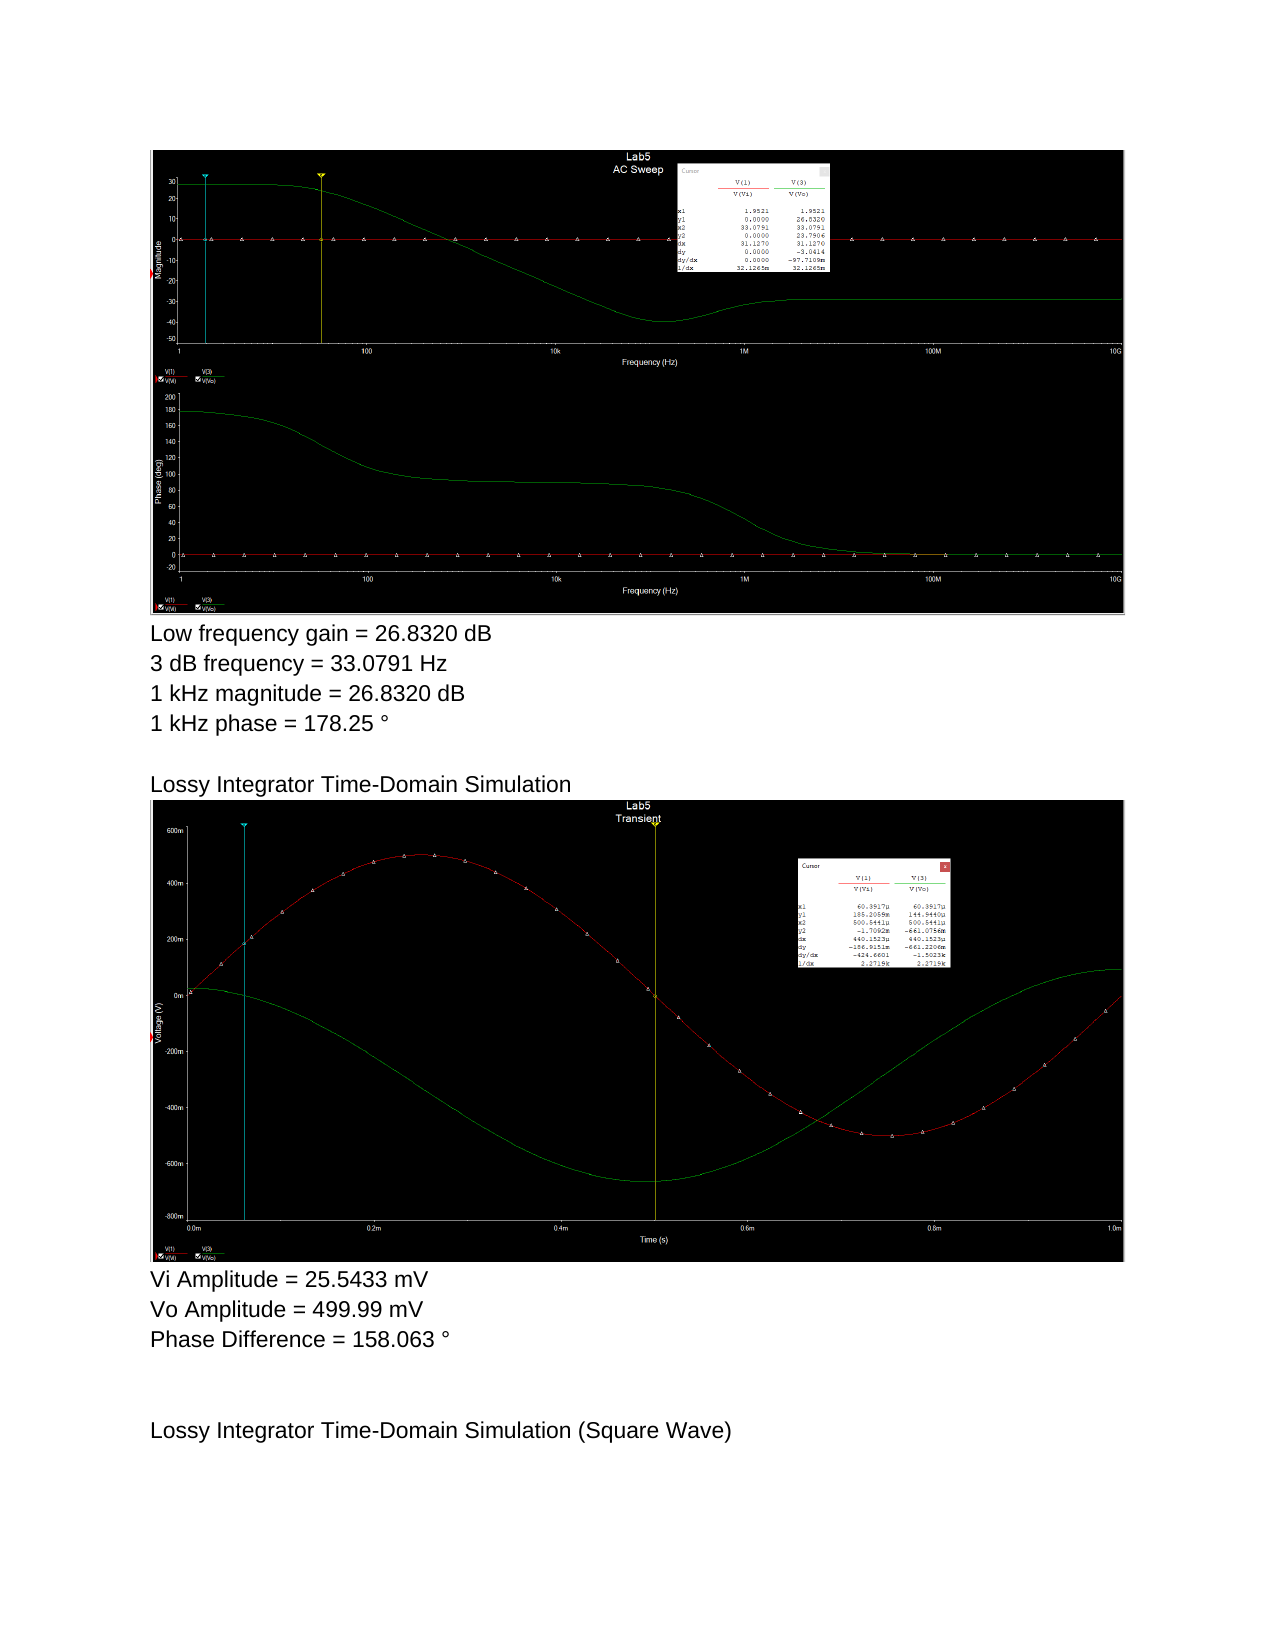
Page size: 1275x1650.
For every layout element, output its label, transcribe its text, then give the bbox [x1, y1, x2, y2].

picture [150, 800, 1125, 1262]
text 3 dB frequency = 33.0791 Hz [150, 650, 1125, 676]
picture [150, 150, 1125, 616]
text Phase Difference = 158.063 ° [150, 1326, 1125, 1352]
text Vi Amplitude = 25.5433 mV [150, 1266, 1125, 1292]
text 1 kHz magnitude = 26.8320 dB [150, 680, 1125, 706]
text Lossy Integrator Time-Domain Simulation (Square Wave) [150, 1417, 1125, 1443]
text Low frequency gain = 26.8320 dB [150, 619, 1125, 646]
text Vo Amplitude = 499.99 mV [150, 1296, 1125, 1322]
text Lossy Integrator Time-Domain Simulation [150, 771, 1125, 797]
text 1 kHz phase = 178.25 ° [150, 710, 1125, 736]
